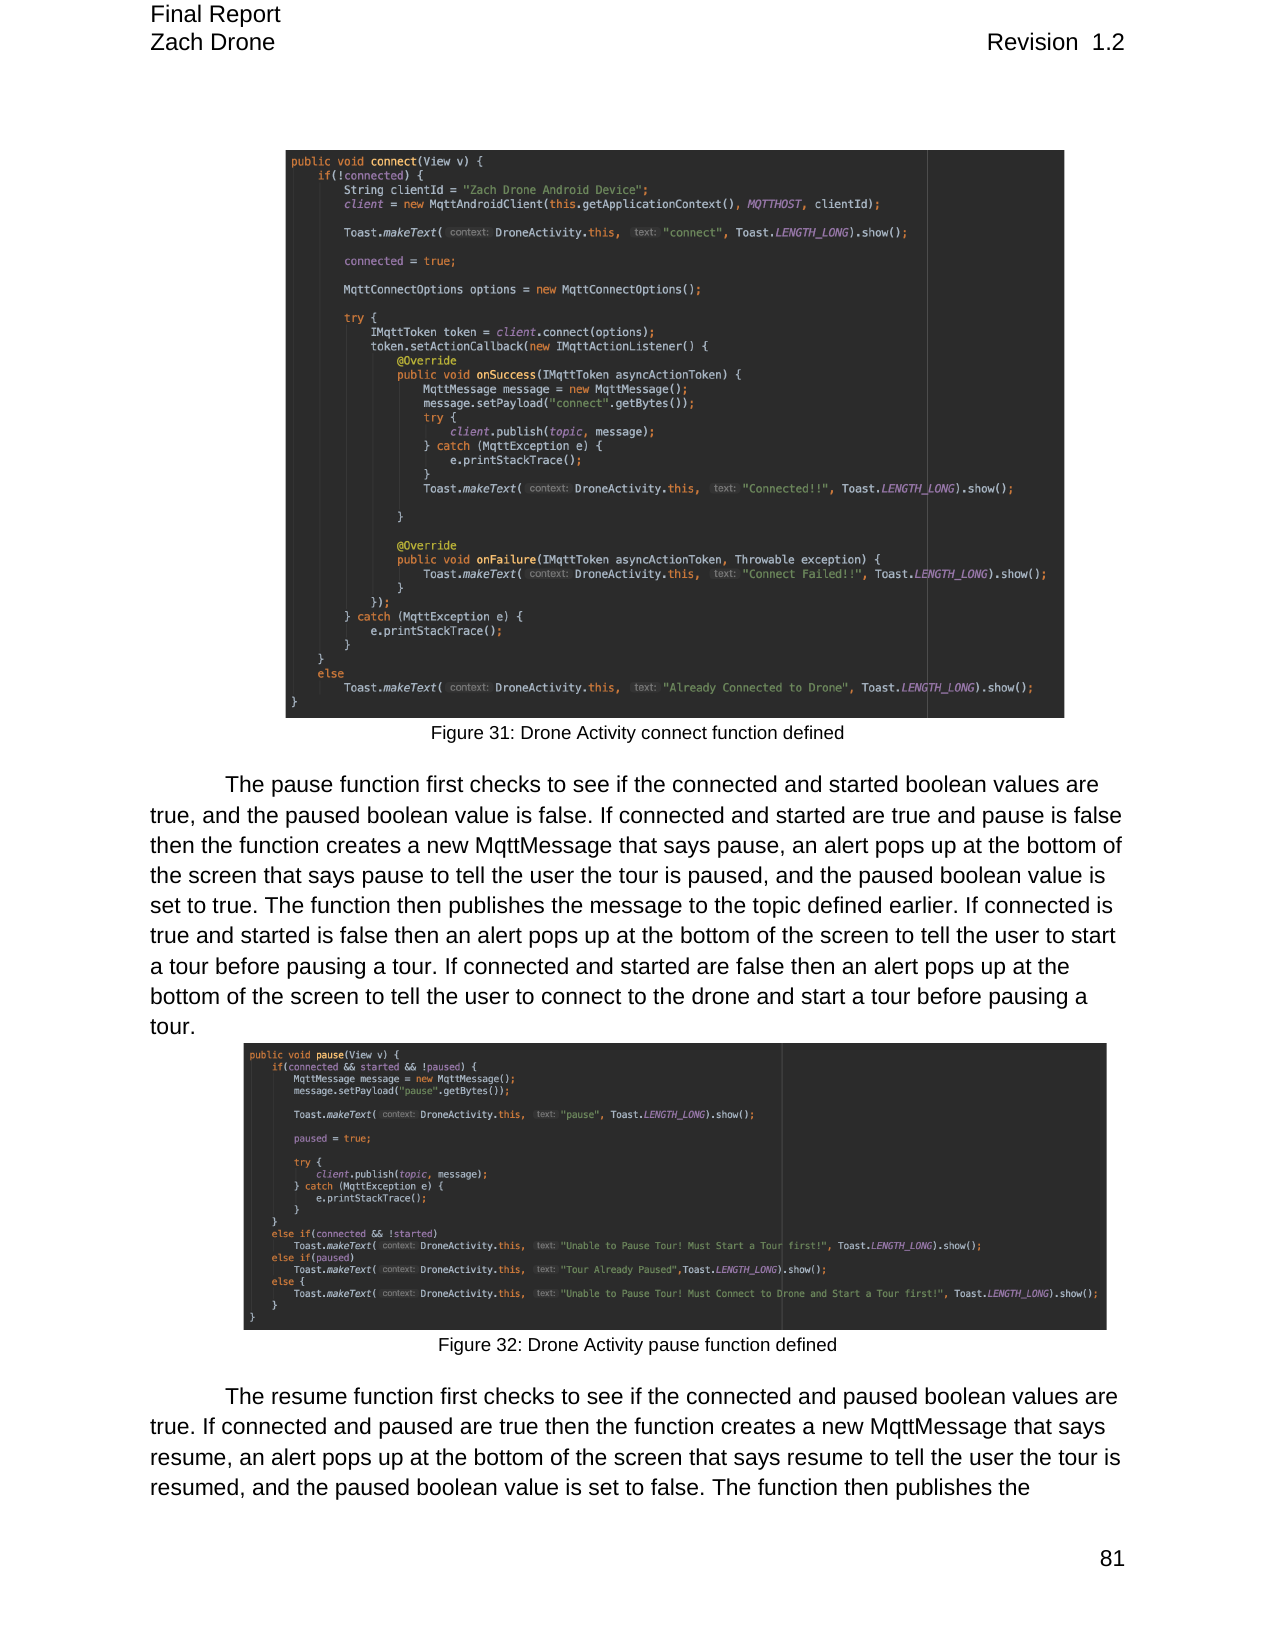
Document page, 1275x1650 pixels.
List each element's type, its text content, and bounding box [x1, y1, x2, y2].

text Figure 32: Drone Activity pause function defined [150, 1333, 1125, 1355]
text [150, 1383, 1125, 1500]
text Figure 31: Drone Activity connect function defined [150, 722, 1125, 743]
picture [243, 1043, 1107, 1330]
picture [285, 150, 1065, 718]
text The pause function first checks to see if the connected and started boolean values are true, and the paused boolean value is false. If connected and started are true and pause is false then the function creates a new MqttMessage that says pause, an alert pops up at the bottom of the screen that says pause to tell the user the tour is paused, and the paused boolean value is set to true. The function then publishes the message to the topic defined earlier. If connected is true and started is false then an alert pops up at the bottom of the screen to tell the user to start a tour before pausing a tour. If connected and started are false then an alert pops up at the bottom of the screen to tell the user to connect to the drone and start a tour before pausing a tour. [150, 771, 1125, 1039]
